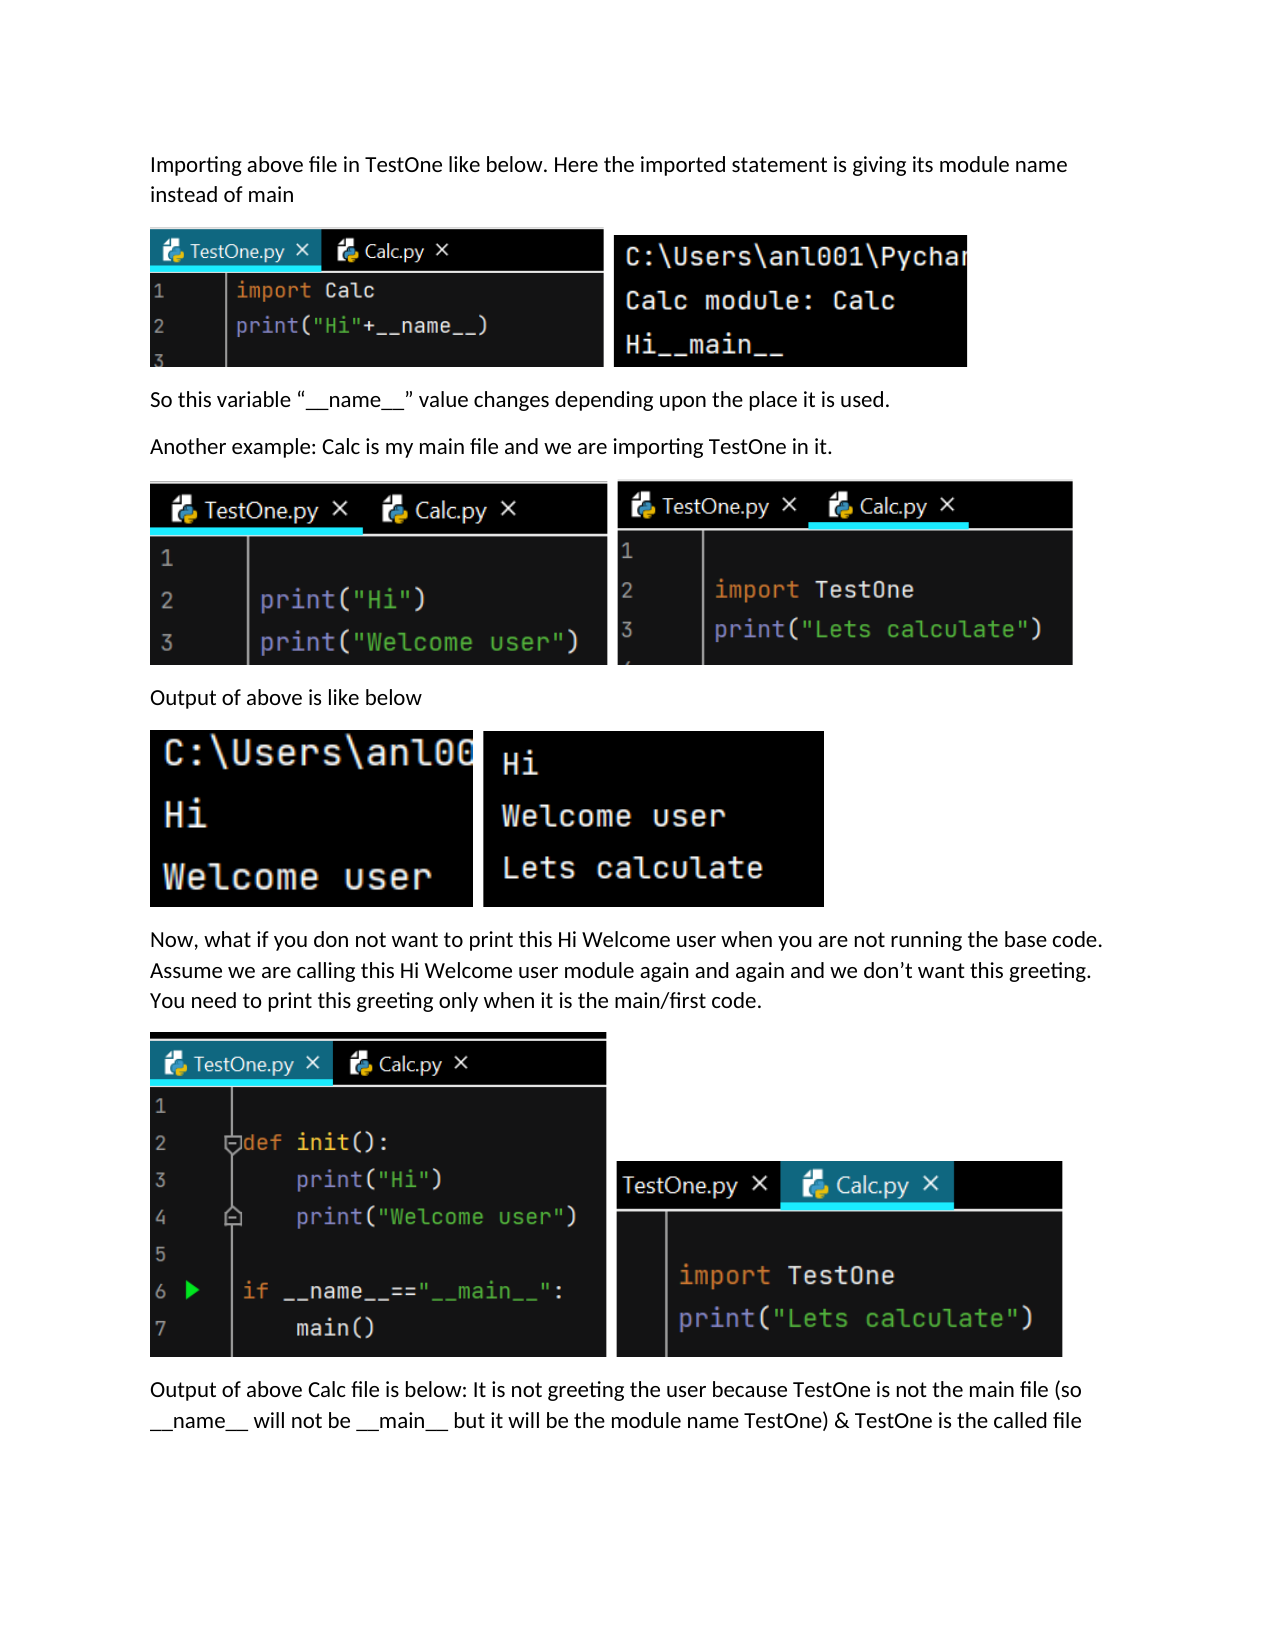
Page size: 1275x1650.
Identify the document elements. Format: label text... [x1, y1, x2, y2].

text So this variable “__name__” value changes depending upon the place it is used. [150, 386, 1125, 413]
text Now, what if you don not want to print this Hi Welcome user when you are not running the base code. Assume we are calling this Hi Welcome user module again and again and we don’t want this greeting. You need to print this greeting only when it is the main/first code. [150, 926, 1125, 1014]
text Output of above is like below [150, 683, 1125, 711]
picture [150, 481, 608, 665]
picture [150, 1032, 607, 1357]
picture [616, 1161, 1063, 1357]
picture [617, 479, 1073, 665]
text Importing above file in TestOne like below. Here the imported statement is giving its module name instead of main [150, 150, 1125, 208]
picture [613, 235, 968, 367]
text Another example: Calc is my main file and we are importing TestOne in it. [150, 432, 1125, 460]
text Output of above Calc file is below: It is not greeting the user because TestOne is not the main file (so __name__ will not be __main__ but it will be the module name TestOne) & TestOne is the called file [150, 1376, 1125, 1434]
picture [150, 730, 473, 907]
picture [150, 227, 604, 367]
picture [483, 731, 824, 907]
